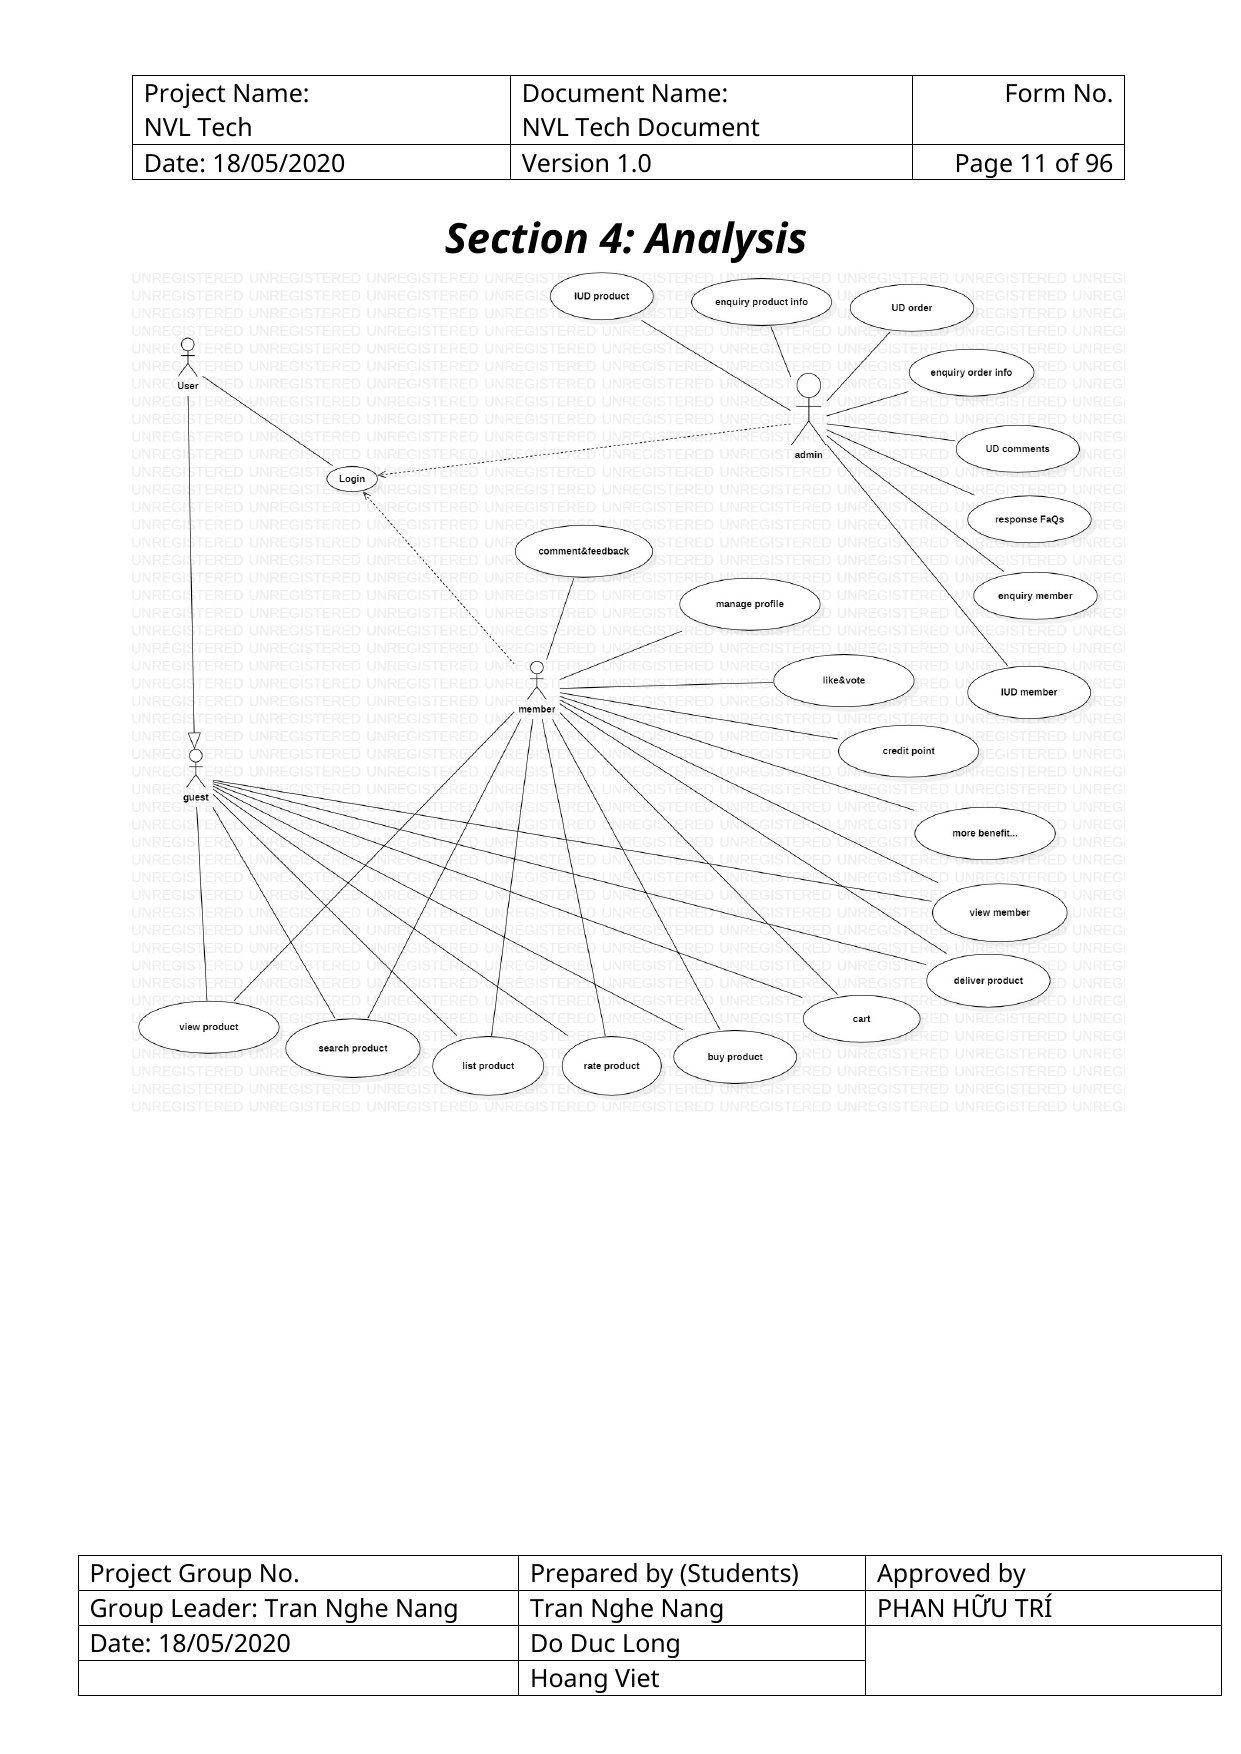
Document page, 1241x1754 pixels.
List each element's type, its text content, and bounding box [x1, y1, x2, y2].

subtitle Section 4: Analysis [132, 209, 1125, 265]
picture [132, 265, 1125, 1124]
